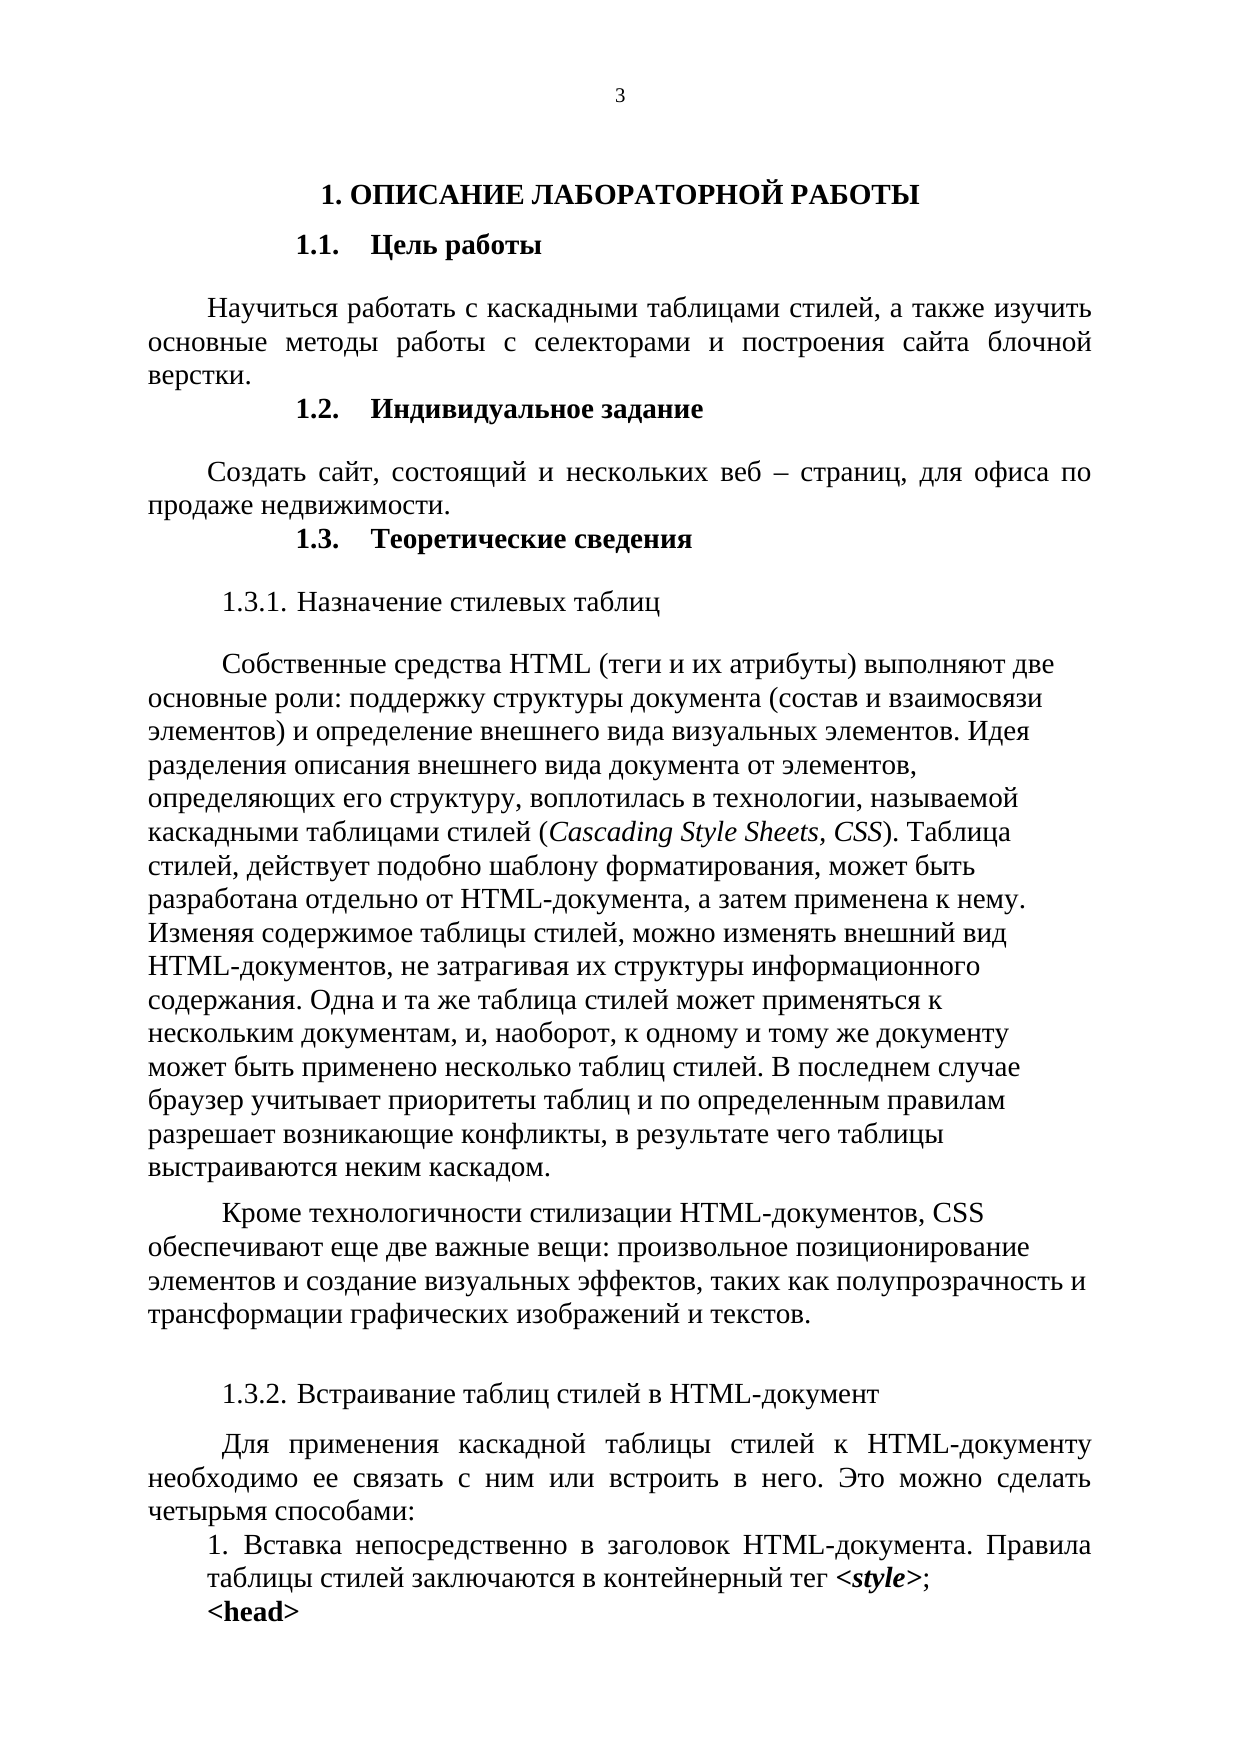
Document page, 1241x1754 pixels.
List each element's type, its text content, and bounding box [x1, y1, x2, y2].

text Цель работы [295, 227, 1092, 261]
text Индивидуальное задание [295, 391, 1092, 424]
text Кроме технологичности стилизации HTML-документов, CSS обеспечивают еще две важные вещи: произвольное позиционирование элементов и создание визуальных эффектов, таких как полупрозрачность и трансформации графических изображений и текстов. [148, 1196, 1092, 1330]
text Встраивание таблиц стилей в HTML-документ [222, 1376, 1092, 1409]
text Создать сайт, состоящий и нескольких веб – страниц, для офиса по продаже недвижимости. [148, 454, 1092, 521]
text Собственные средства HTML (теги и их атрибуты) выполняют две основные роли: поддержку структуры документа (состав и взаимосвязи элементов) и определение внешнего вида визуальных элементов. Идея разделения описания внешнего вида документа от элементов, определяющих его структуру, воплотилась в технологии, называемой каскадными таблицами стилей (Cascading Style Sheets, CSS). Таблица стилей, действует подобно шаблону форматирования, может быть разработана отдельно от HTML-документа, а затем применена к нему. Изменяя содержимое таблицы стилей, можно изменять внешний вид HTML-документов, не затрагивая их структуры информационного содержания. Одна и та же таблица стилей может применяться к нескольким документам, и, наоборот, к одному и тому же документу может быть применено несколько таблиц стилей. В последнем случае браузер учитывает приоритеты таблиц и по определенным правилам разрешает возникающие конфликты, в результате чего таблицы выстраиваются неким каскадом. [148, 646, 1092, 1183]
subtitle 1. Описание лабораторной работы [148, 177, 1092, 211]
text Теоретические сведения [295, 521, 1092, 554]
text Научиться работать с каскадными таблицами стилей, а также изучить основные методы работы с селекторами и построения сайта блочной верстки. [148, 290, 1092, 391]
text <head> [207, 1594, 1092, 1627]
text Для применения каскадной таблицы стилей к HTML-документу необходимо ее связать с ним или встроить в него. Это можно сделать четырьмя способами: [148, 1426, 1092, 1527]
list Вставка непосредственно в заголовок HTML-документа. Правила таблицы стилей заключаются в контейнерный тег <style>; [207, 1527, 1092, 1594]
text Назначение стилевых таблиц [222, 584, 1092, 617]
